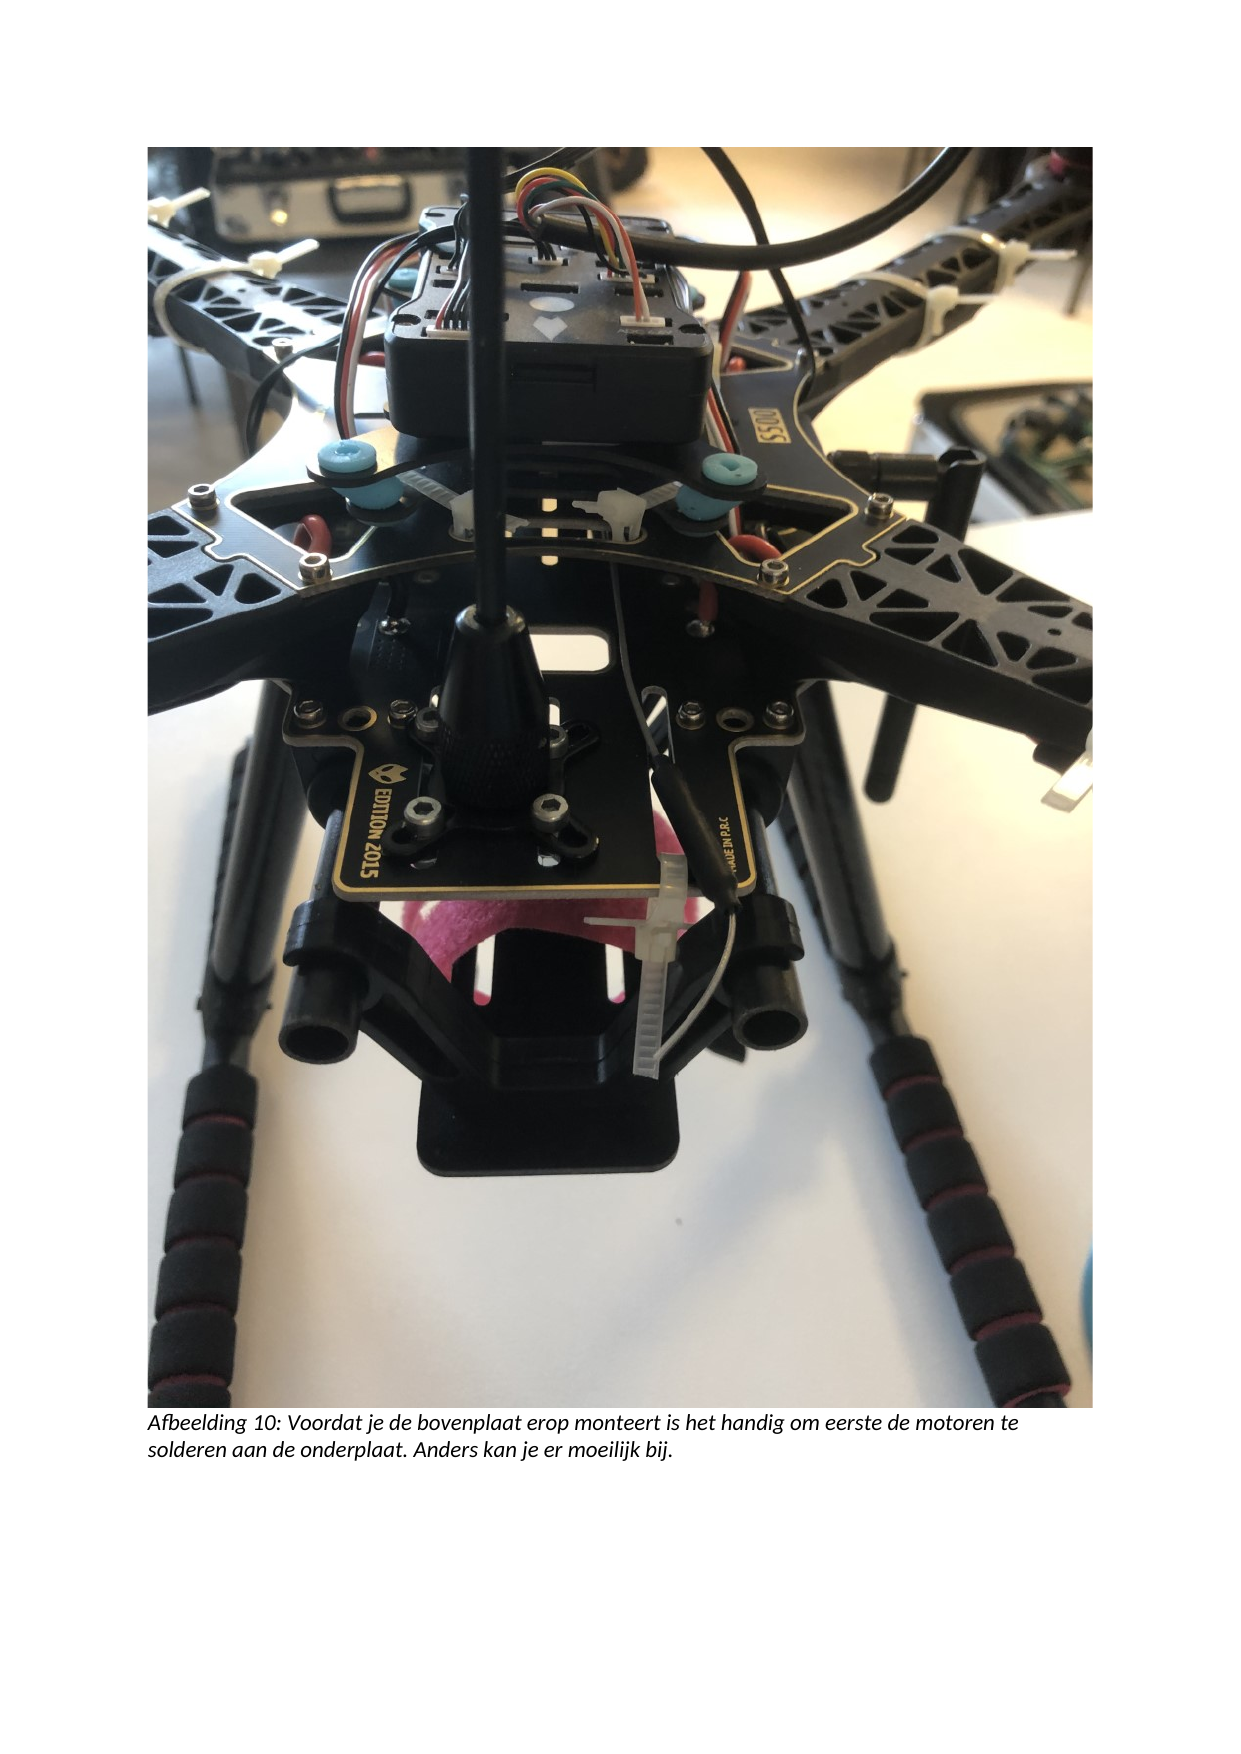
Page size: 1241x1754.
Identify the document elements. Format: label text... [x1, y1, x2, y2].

picture [147, 147, 1093, 1408]
text Afbeelding 10: Voordat je de bovenplaat erop monteert is het handig om eerste de motoren te solderen aan de onderplaat. Anders kan je er moeilijk bij. [148, 1408, 1093, 1464]
